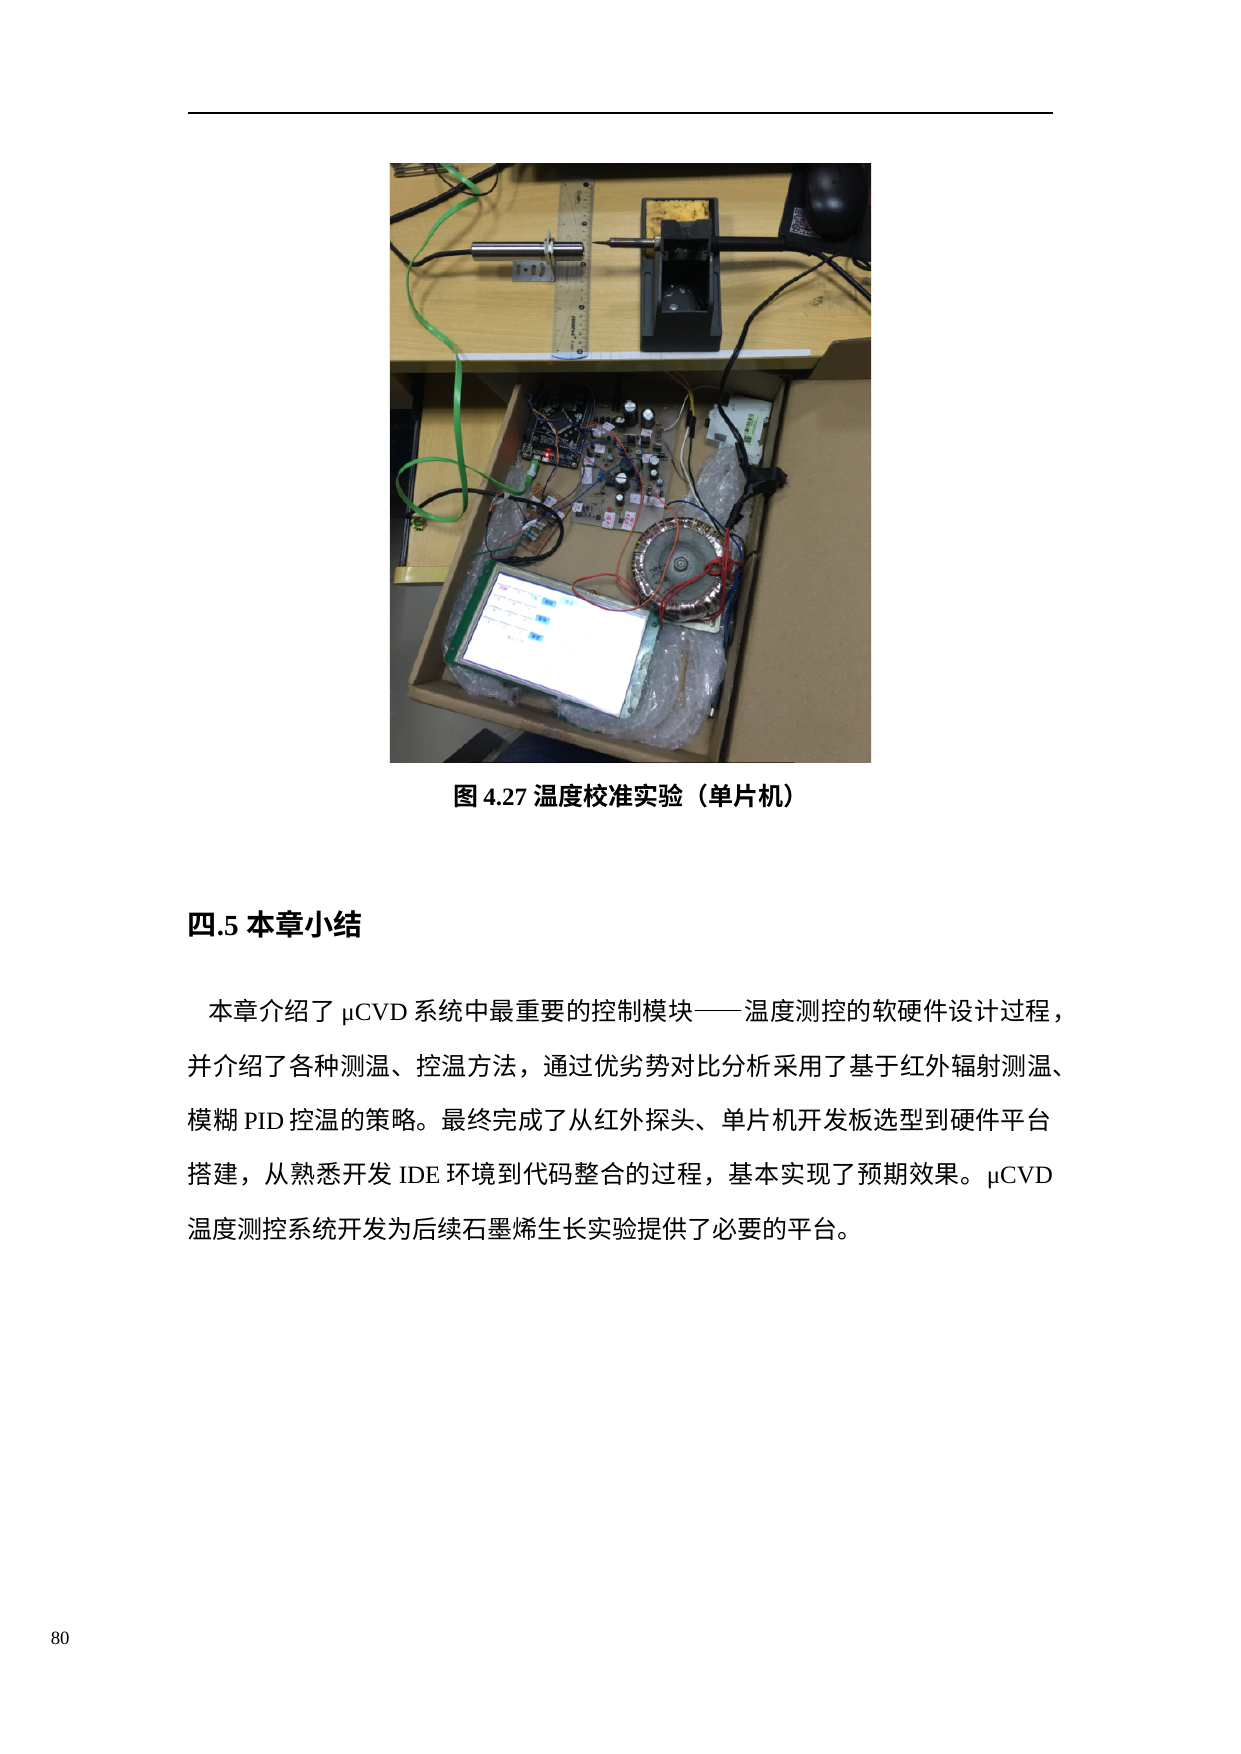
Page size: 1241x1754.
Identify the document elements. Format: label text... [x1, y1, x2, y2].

text 本章介绍了μCVD系统中最重要的控制模块——温度测控的软硬件设计过程，并介绍了各种测温、控温方法，通过优劣势对比分析采用了基于红外辐射测温、模糊PID控温的策略。最终完成了从红外探头、单片机开发板选型到硬件平台搭建，从熟悉开发IDE环境到代码整合的过程，基本实现了预期效果。μCVD温度测控系统开发为后续石墨烯生长实验提供了必要的平台。 [187, 992, 1053, 1246]
text 图4.27 温度校准实验（单片机） [187, 777, 1053, 813]
subtitle 本章小结 [187, 901, 1053, 944]
picture [389, 163, 872, 763]
